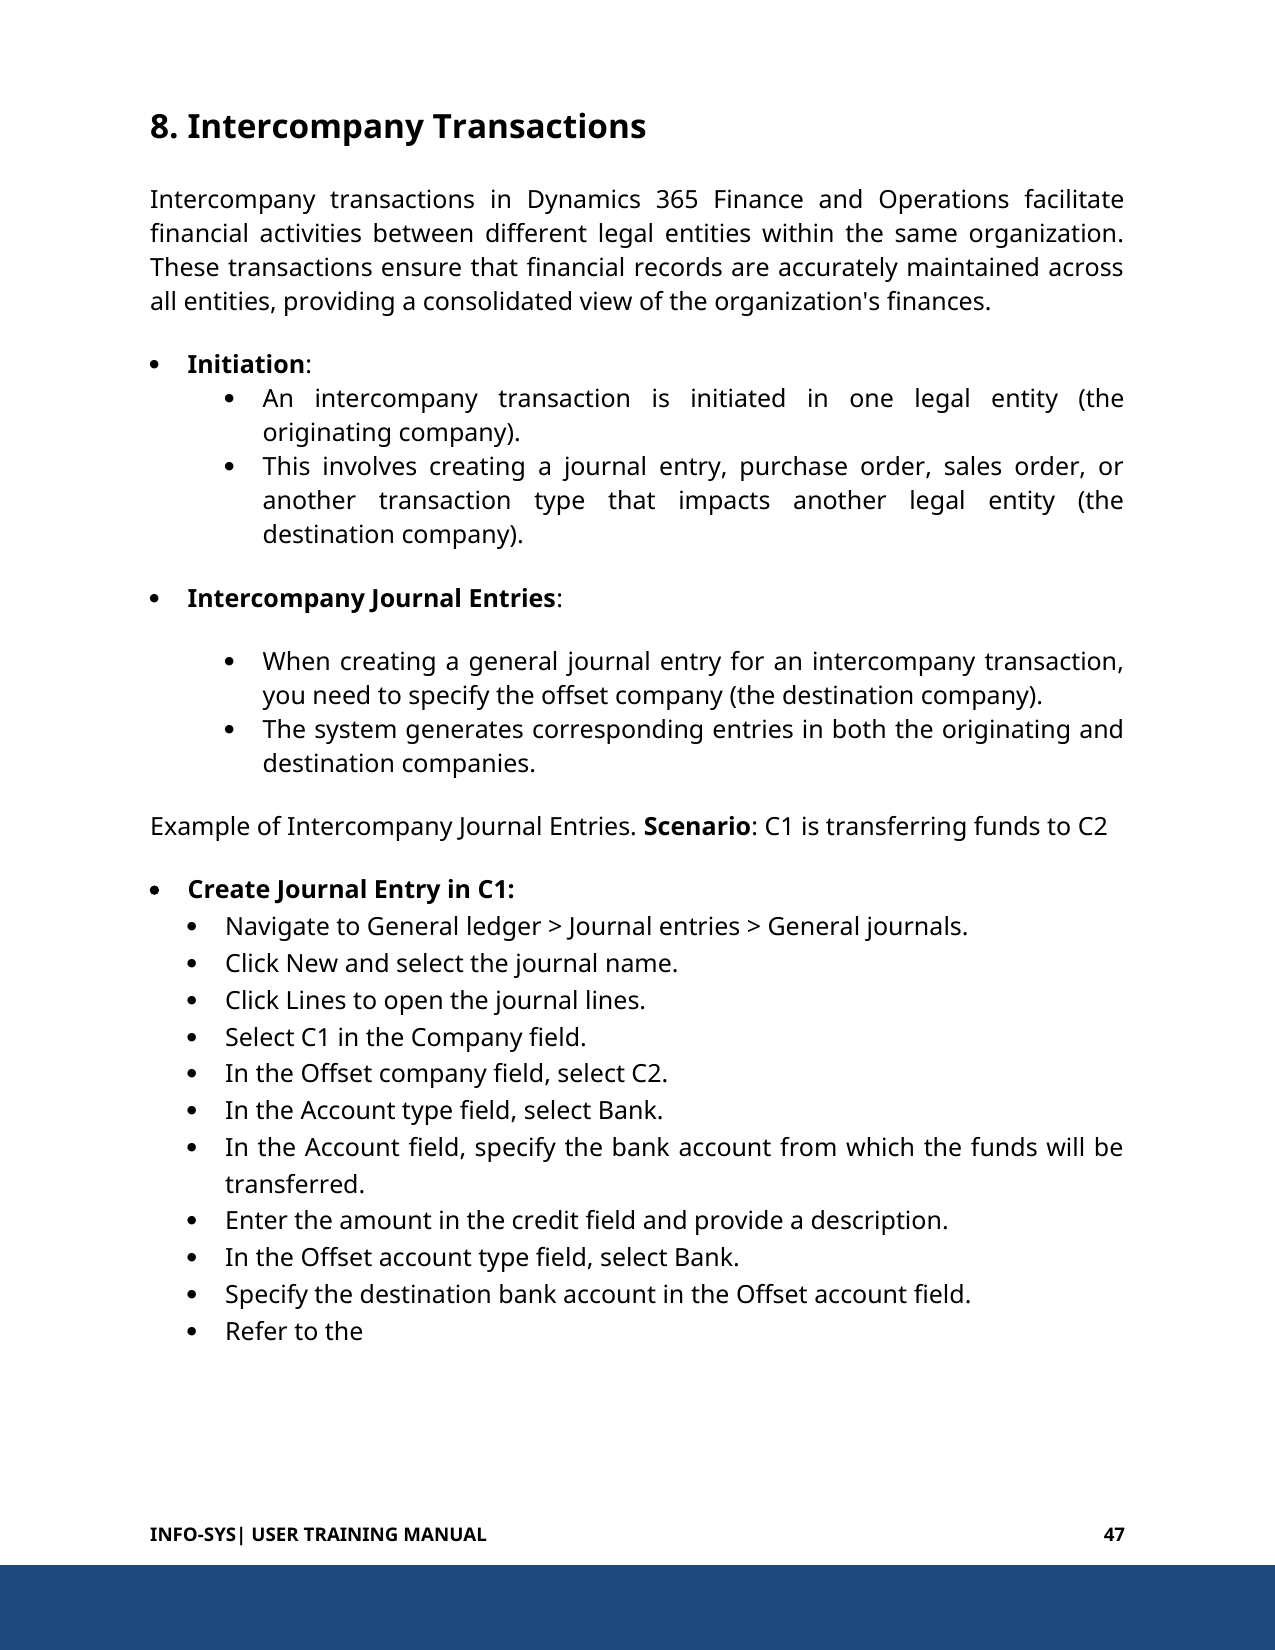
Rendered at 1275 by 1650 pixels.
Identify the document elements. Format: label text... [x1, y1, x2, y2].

list In the Offset company field, select C2. [187, 1056, 1125, 1090]
list Select C1 in the Company field. [187, 1019, 1125, 1053]
list Initiation: [150, 347, 1125, 381]
list In the Account type field, select Bank. [187, 1093, 1125, 1127]
subtitle 8. Intercompany Transactions [150, 103, 1125, 148]
list Create Journal Entry in C1: [150, 872, 1125, 906]
picture [0, 1565, 1275, 1650]
list The system generates corresponding entries in both the originating and destination companies. [225, 712, 1125, 780]
text Intercompany transactions in Dynamics 365 Finance and Operations facilitate financial activities between different legal entities within the same organization. These transactions ensure that financial records are accurately maintained across all entities, providing a consolidated view of the organization's finances. [150, 181, 1125, 317]
list In the Account field, specify the bank account from which the funds will be transferred. [187, 1129, 1125, 1200]
list An intercompany transaction is initiated in one legal entity (the originating company). [225, 381, 1125, 449]
list Intercompany Journal Entries: [150, 580, 1125, 614]
list Navigate to General ledger > Journal entries > General journals. [187, 909, 1125, 943]
list Click New and select the journal name. [187, 946, 1125, 980]
list In the Offset account type field, select Bank. [187, 1240, 1125, 1274]
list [187, 1313, 1125, 1347]
list When creating a general journal entry for an intercompany transaction, you need to specify the offset company (the destination company). [225, 643, 1125, 712]
list Enter the amount in the credit field and provide a description. [187, 1203, 1125, 1237]
list Specify the destination bank account in the Offset account field. [187, 1277, 1125, 1311]
list This involves creating a journal entry, purchase order, sales order, or another transaction type that impacts another legal entity (the destination company). [225, 449, 1125, 551]
list Click Lines to open the journal lines. [187, 982, 1125, 1016]
text Example of Intercompany Journal Entries. Scenario: C1 is transferring funds to C2 [150, 809, 1125, 843]
